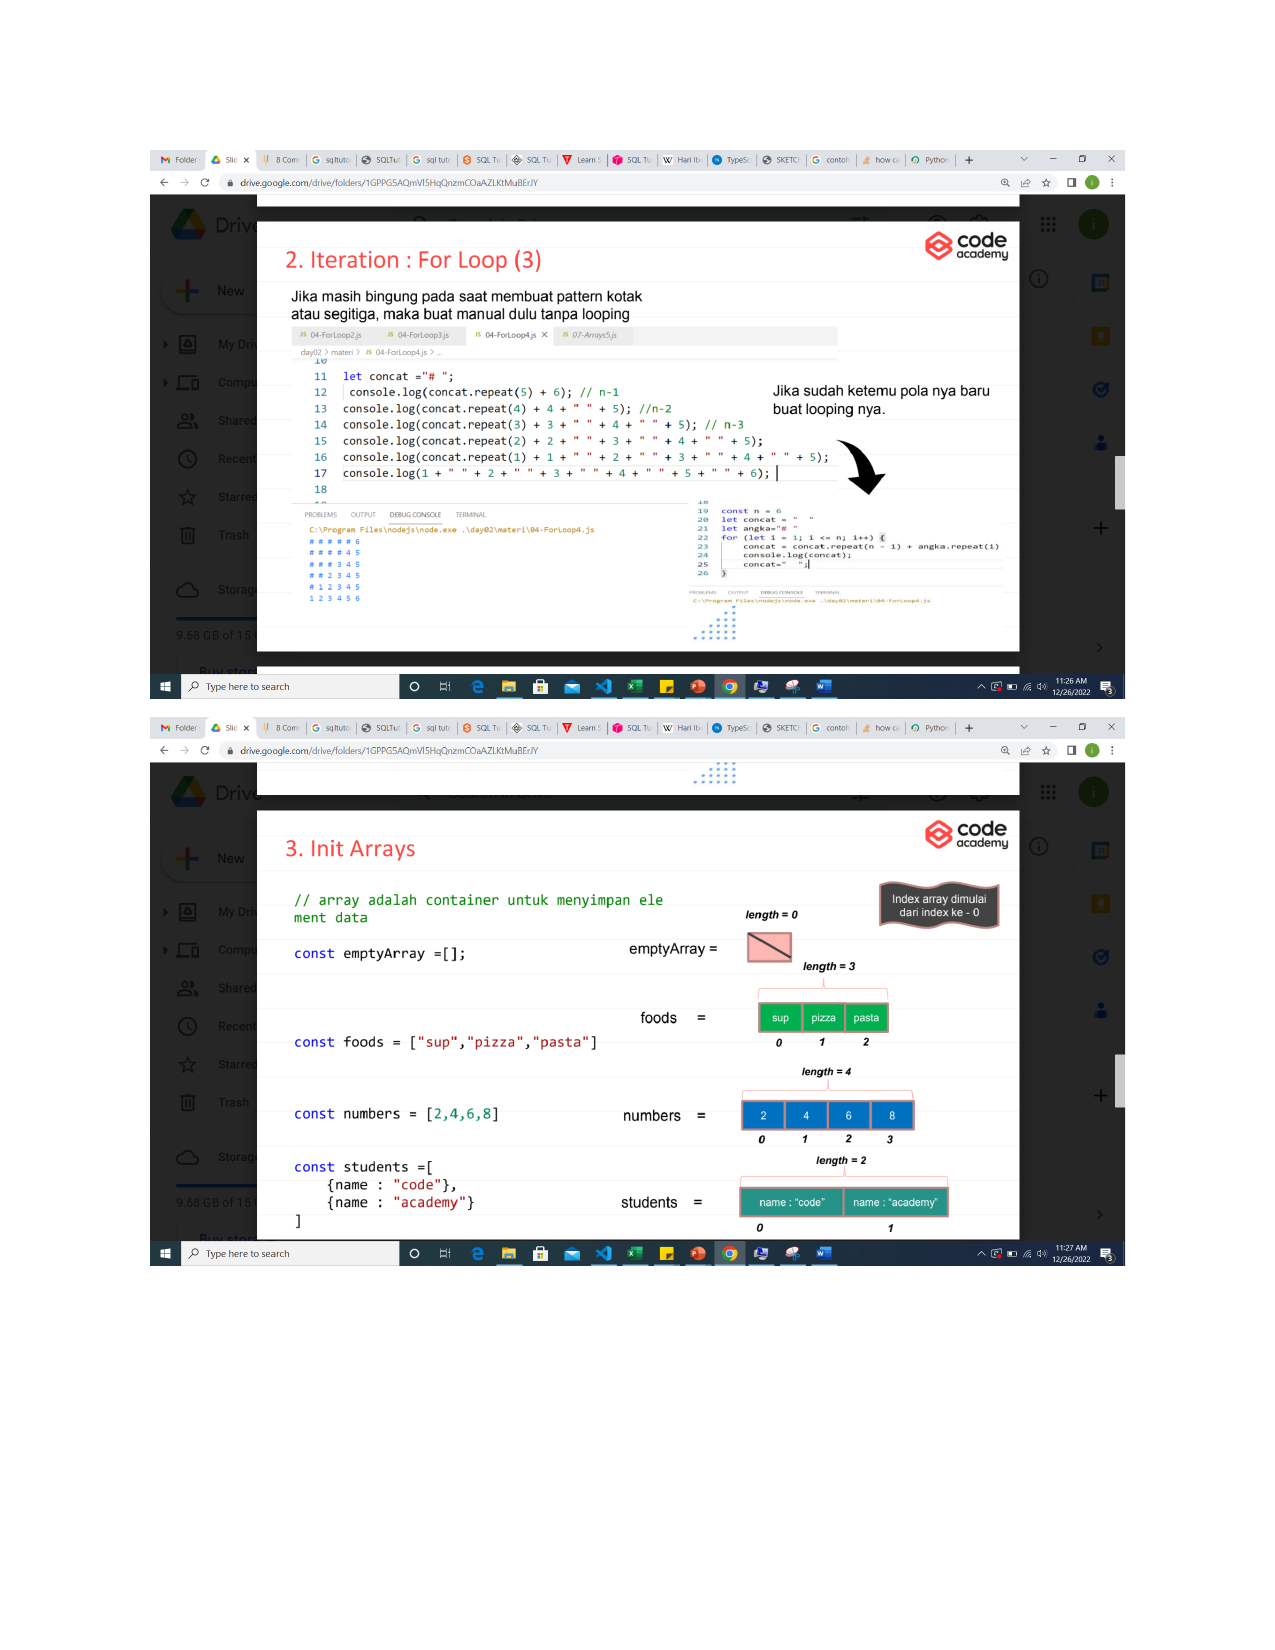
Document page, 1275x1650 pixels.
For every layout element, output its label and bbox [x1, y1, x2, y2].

picture [150, 717, 1125, 1266]
picture [150, 150, 1125, 699]
